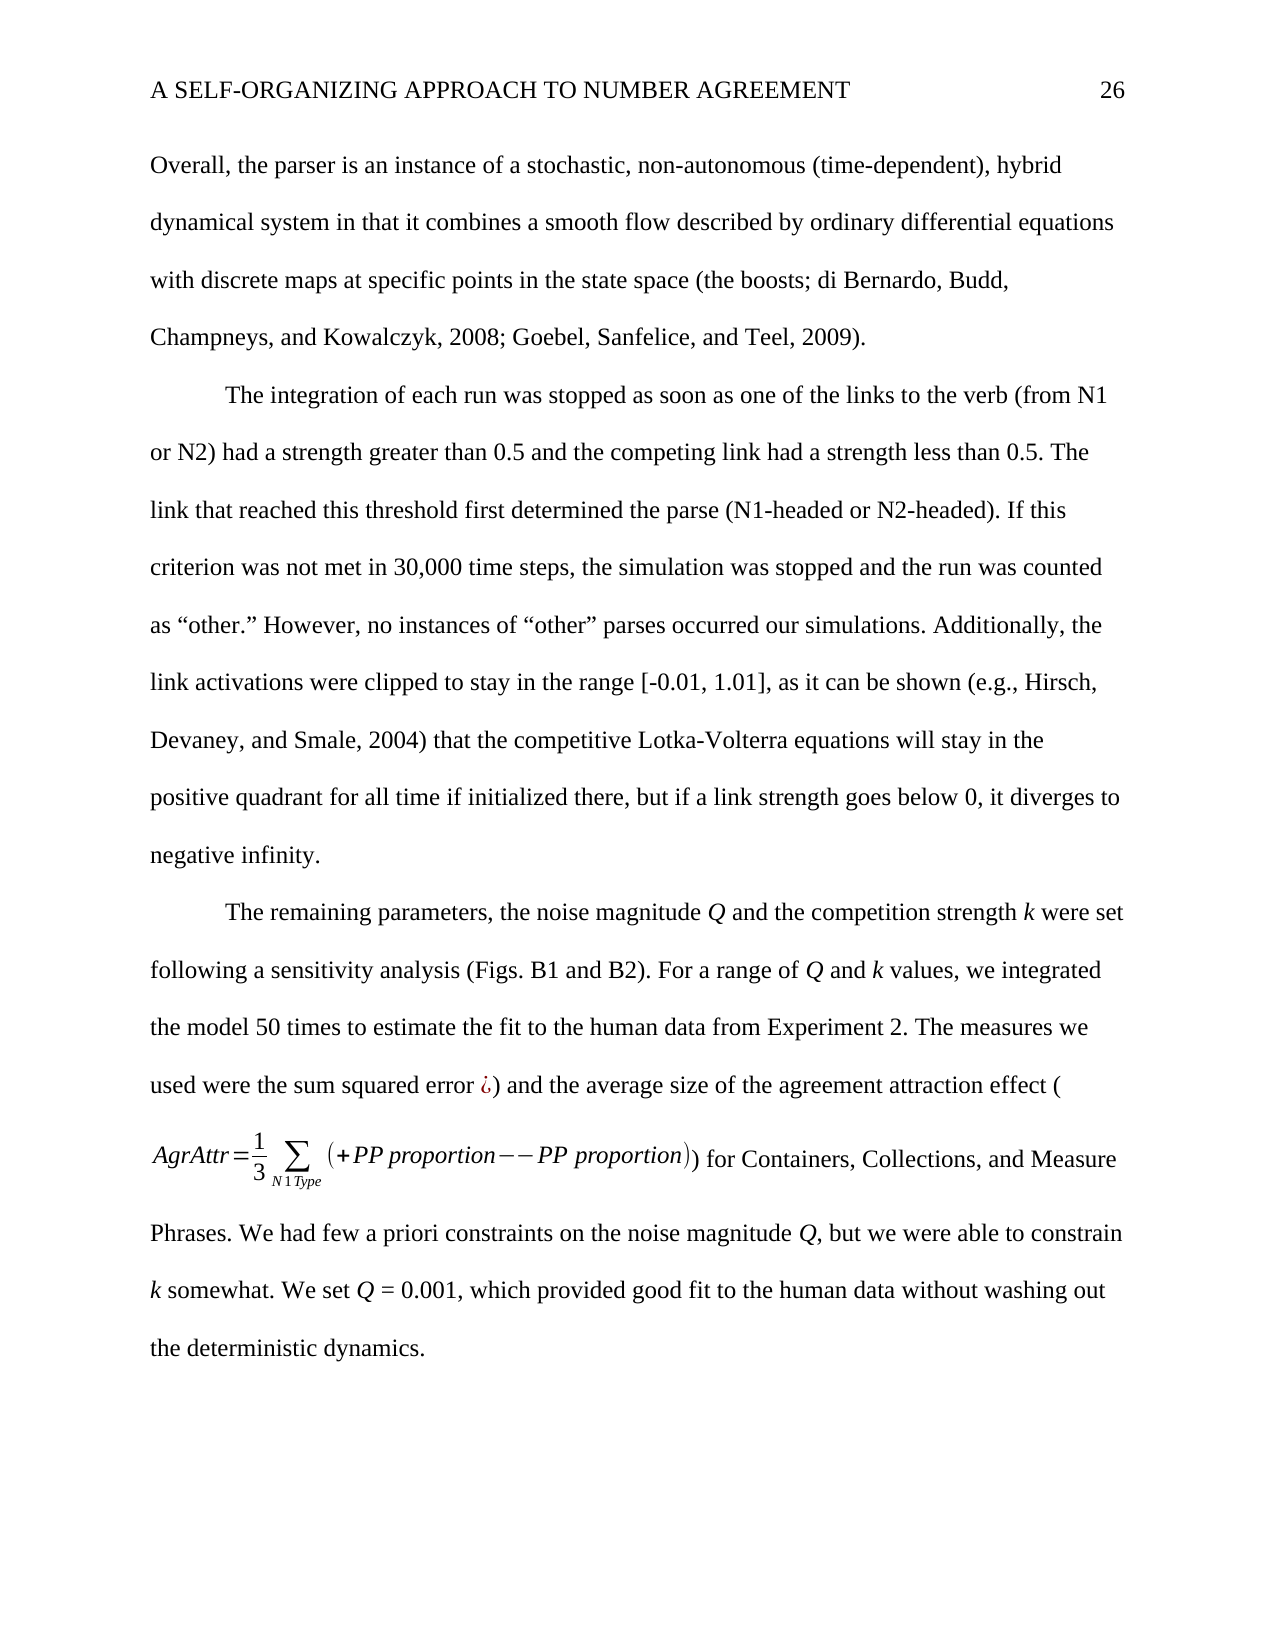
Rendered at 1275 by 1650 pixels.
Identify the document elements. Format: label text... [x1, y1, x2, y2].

text The remaining parameters, the noise magnitude Q and the competition strength k were set following a sensitivity analysis (Figs. B1 and B2). For a range of Q and k values, we integrated the model 50 times to estimate the fit to the human data from Experiment 2. The measures we used were the sum squared error ) and the average size of the agreement attraction effect () for Containers, Collections, and Measure Phrases. We had few a priori constraints on the noise magnitude Q, but we were able to constrain k somewhat. We set Q = 0.001, which provided good fit to the human data without washing out the deterministic dynamics. [150, 897, 1125, 1362]
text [150, 150, 1125, 351]
text The integration of each run was stopped as soon as one of the links to the verb (from N1 or N2) had a strength greater than 0.5 and the competing link had a strength less than 0.5. The link that reached this threshold first determined the parse (N1-headed or N2-headed). If this criterion was not met in 30,000 time steps, the simulation was stopped and the run was counted as “other.” However, no instances of “other” parses occurred our simulations. Additionally, the link activations were clipped to stay in the range [-0.01, 1.01], as it can be shown (e.g., Hirsch, Devaney, and Smale, 2004) that the competitive Lotka-Volterra equations will stay in the positive quadrant for all time if initialized there, but if a link strength goes below 0, it diverges to negative infinity. [150, 380, 1125, 869]
